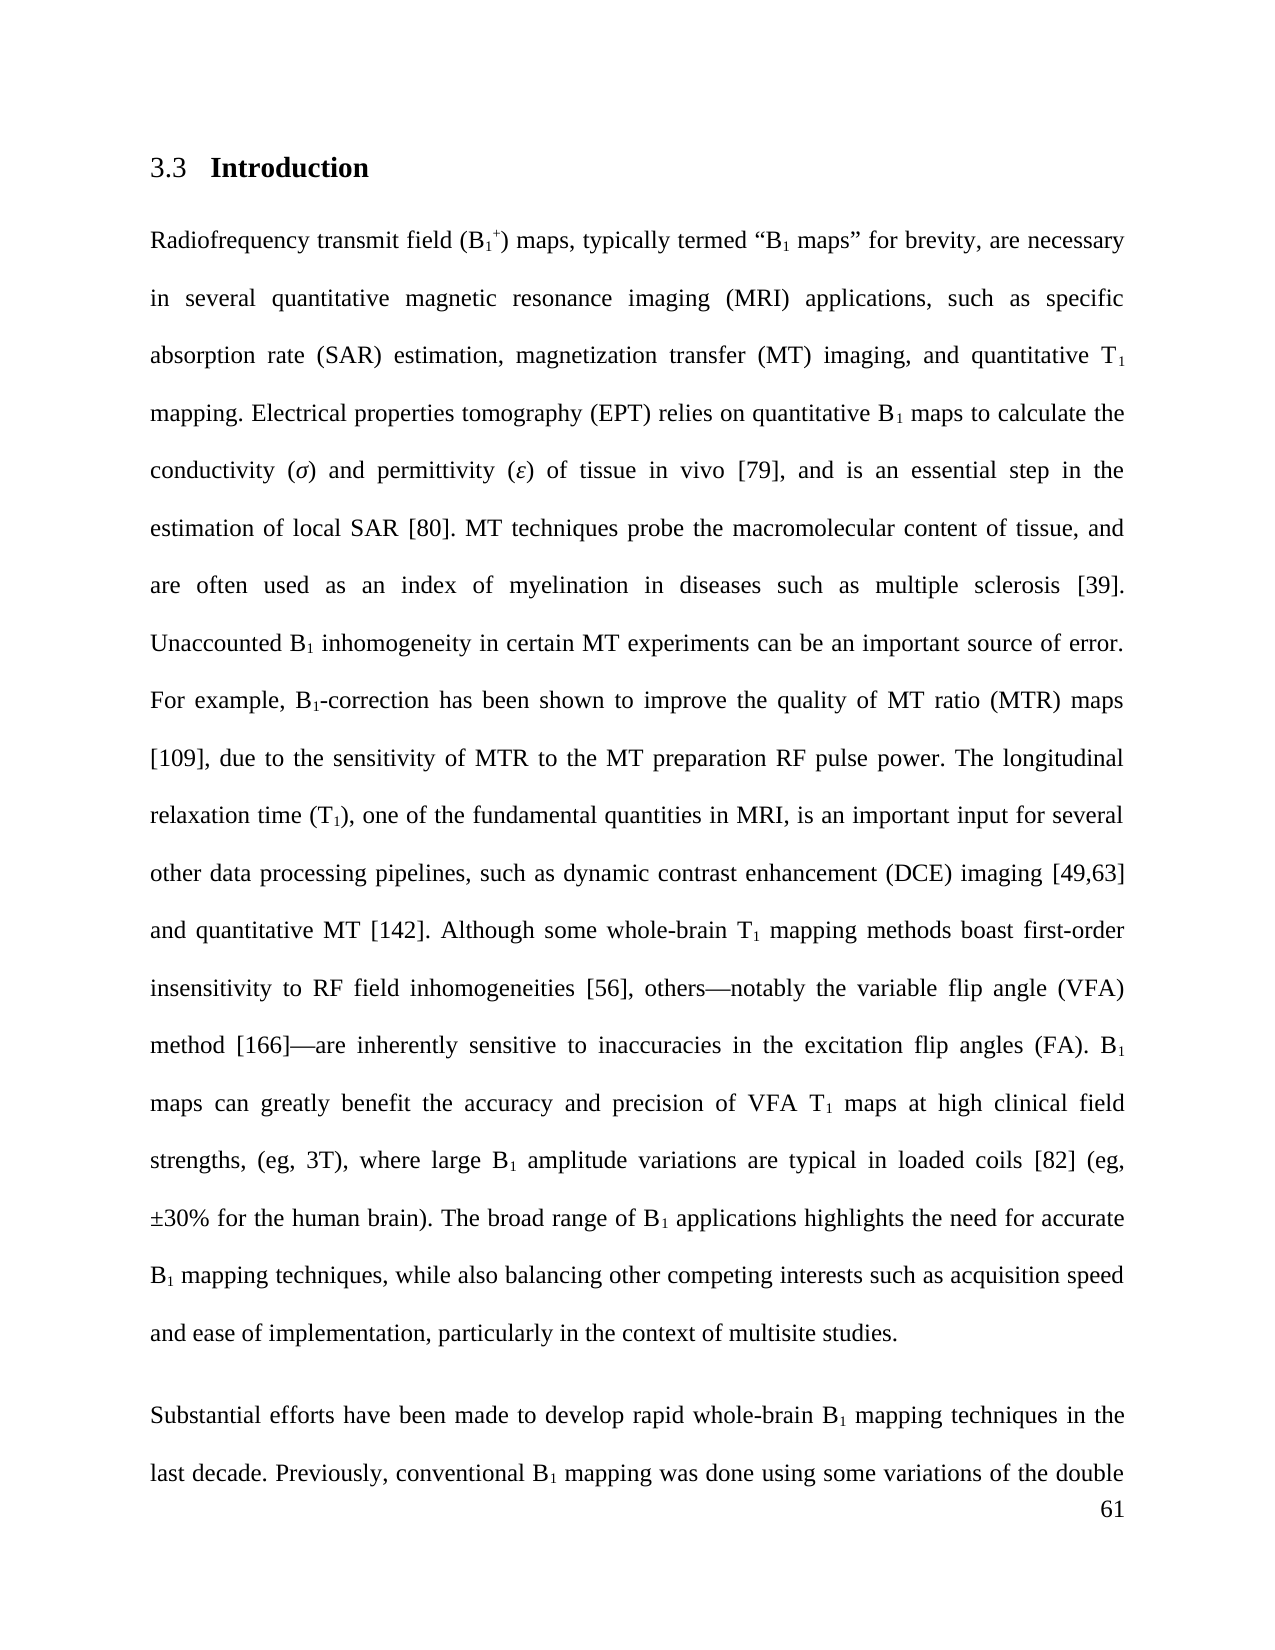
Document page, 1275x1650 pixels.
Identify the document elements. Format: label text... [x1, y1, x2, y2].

text Radiofrequency transmit field (B1+) maps, typically termed “B1 maps” for brevity, are necessary in several quantitative magnetic resonance imaging (MRI) applications, such as specific absorption rate (SAR) estimation, magnetization transfer (MT) imaging, and quantitative T1 mapping. Electrical properties tomography (EPT) relies on quantitative B1 maps to calculate the conductivity (σ) and permittivity (ε) of tissue in vivo [79], and is an essential step in the estimation of local SAR [80]. MT techniques probe the macromolecular content of tissue, and are often used as an index of myelination in diseases such as multiple sclerosis [39]. Unaccounted B1 inhomogeneity in certain MT experiments can be an important source of error. For example, B1-correction has been shown to improve the quality of MT ratio (MTR) maps [109], due to the sensitivity of MTR to the MT preparation RF pulse power. The longitudinal relaxation time (T1), one of the fundamental quantities in MRI, is an important input for several other data processing pipelines, such as dynamic contrast enhancement (DCE) imaging [49,63] and quantitative MT [142]. Although some whole-brain T1 mapping methods boast first-order insensitivity to RF field inhomogeneities [56], others—notably the variable flip angle (VFA) method [166]—are inherently sensitive to inaccuracies in the excitation flip angles (FA). B1 maps can greatly benefit the accuracy and precision of VFA T1 maps at high clinical field strengths, (eg, 3T), where large B1 amplitude variations are typical in loaded coils [82] (eg, ±30% for the human brain). The broad range of B1 applications highlights the need for accurate B1 mapping techniques, while also balancing other competing interests such as acquisition speed and ease of implementation, particularly in the context of multisite studies. [150, 225, 1125, 1347]
subtitle Introduction [150, 150, 1125, 183]
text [150, 1400, 1125, 1487]
